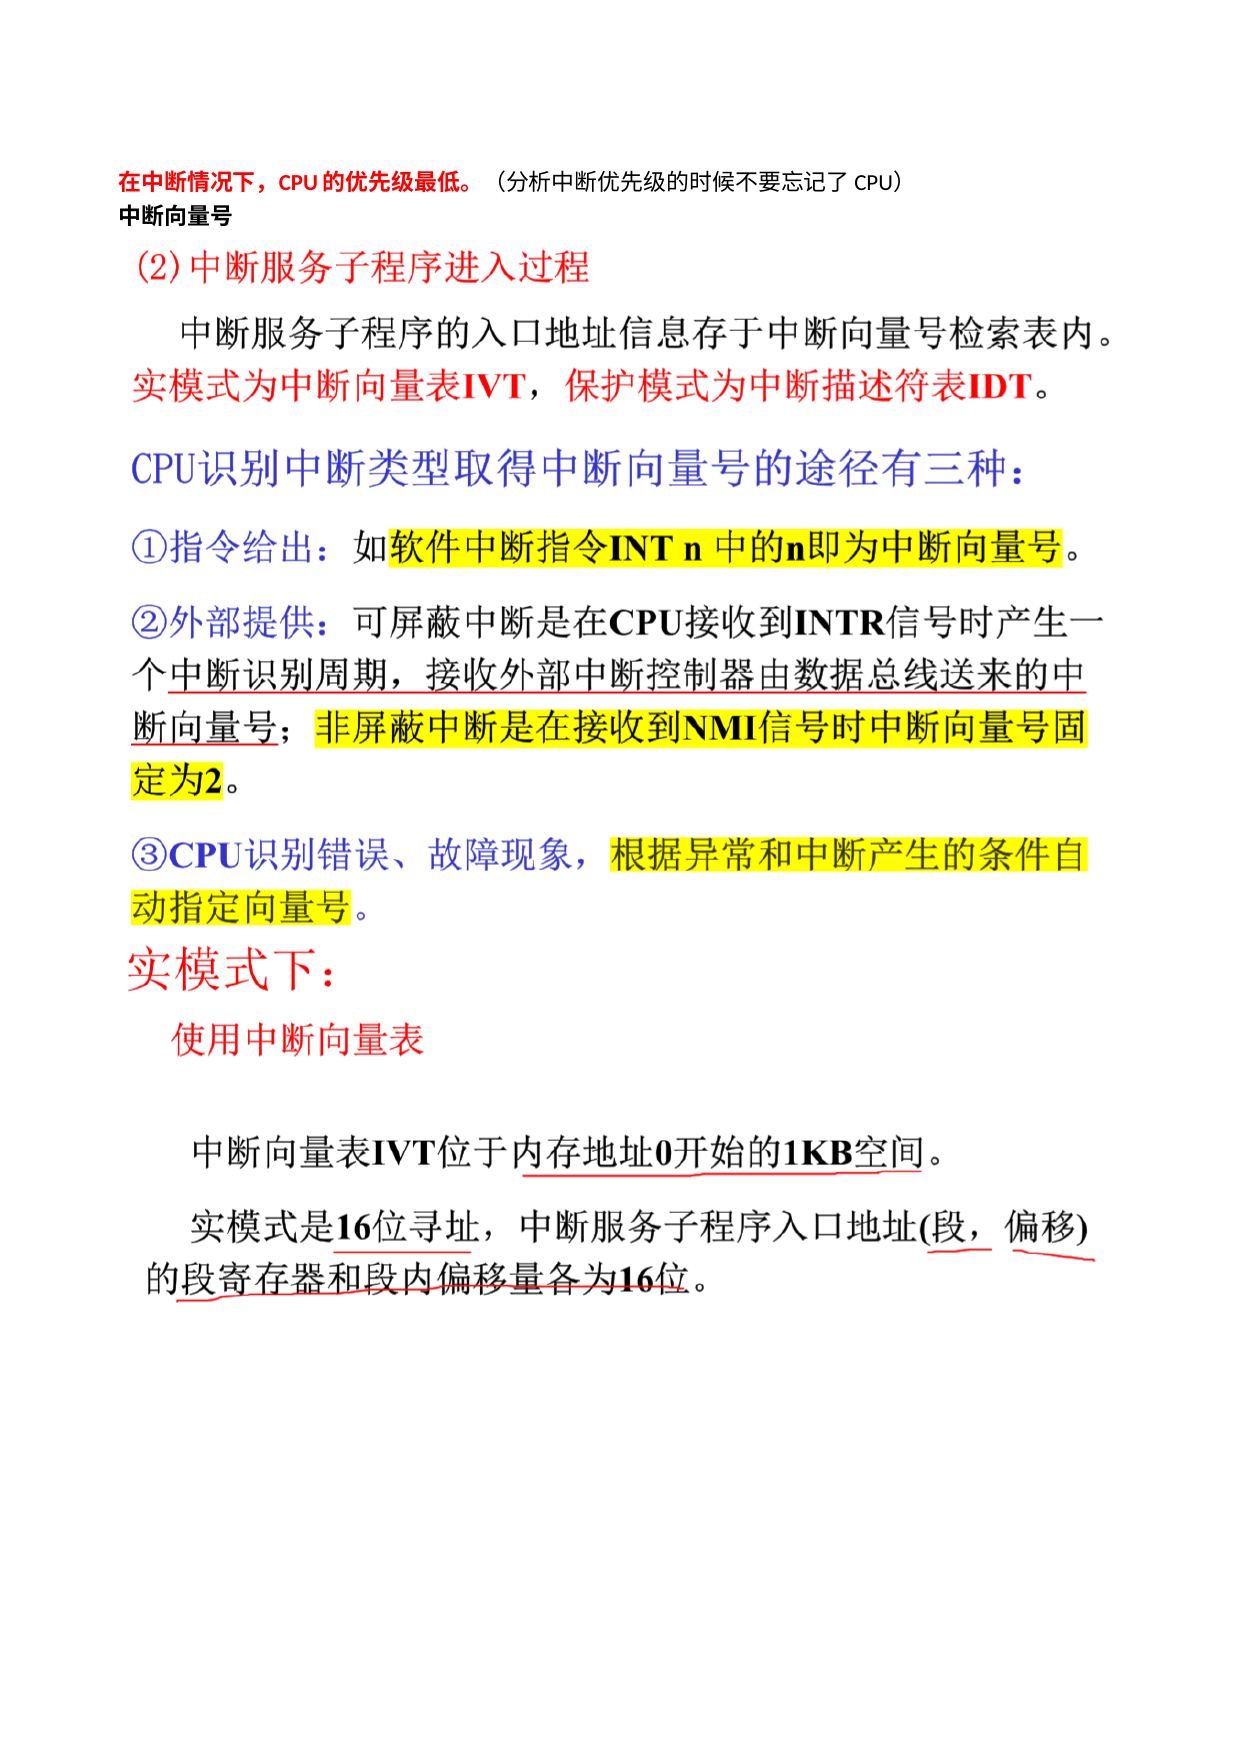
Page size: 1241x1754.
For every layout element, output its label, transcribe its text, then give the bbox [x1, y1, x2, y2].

picture [118, 231, 1123, 937]
text 在中断情况下，CPU的优先级最低。（分析中断优先级的时候不要忘记了CPU） [118, 164, 1122, 198]
picture [118, 945, 1123, 1326]
subtitle 中断向量号 [118, 198, 1122, 231]
